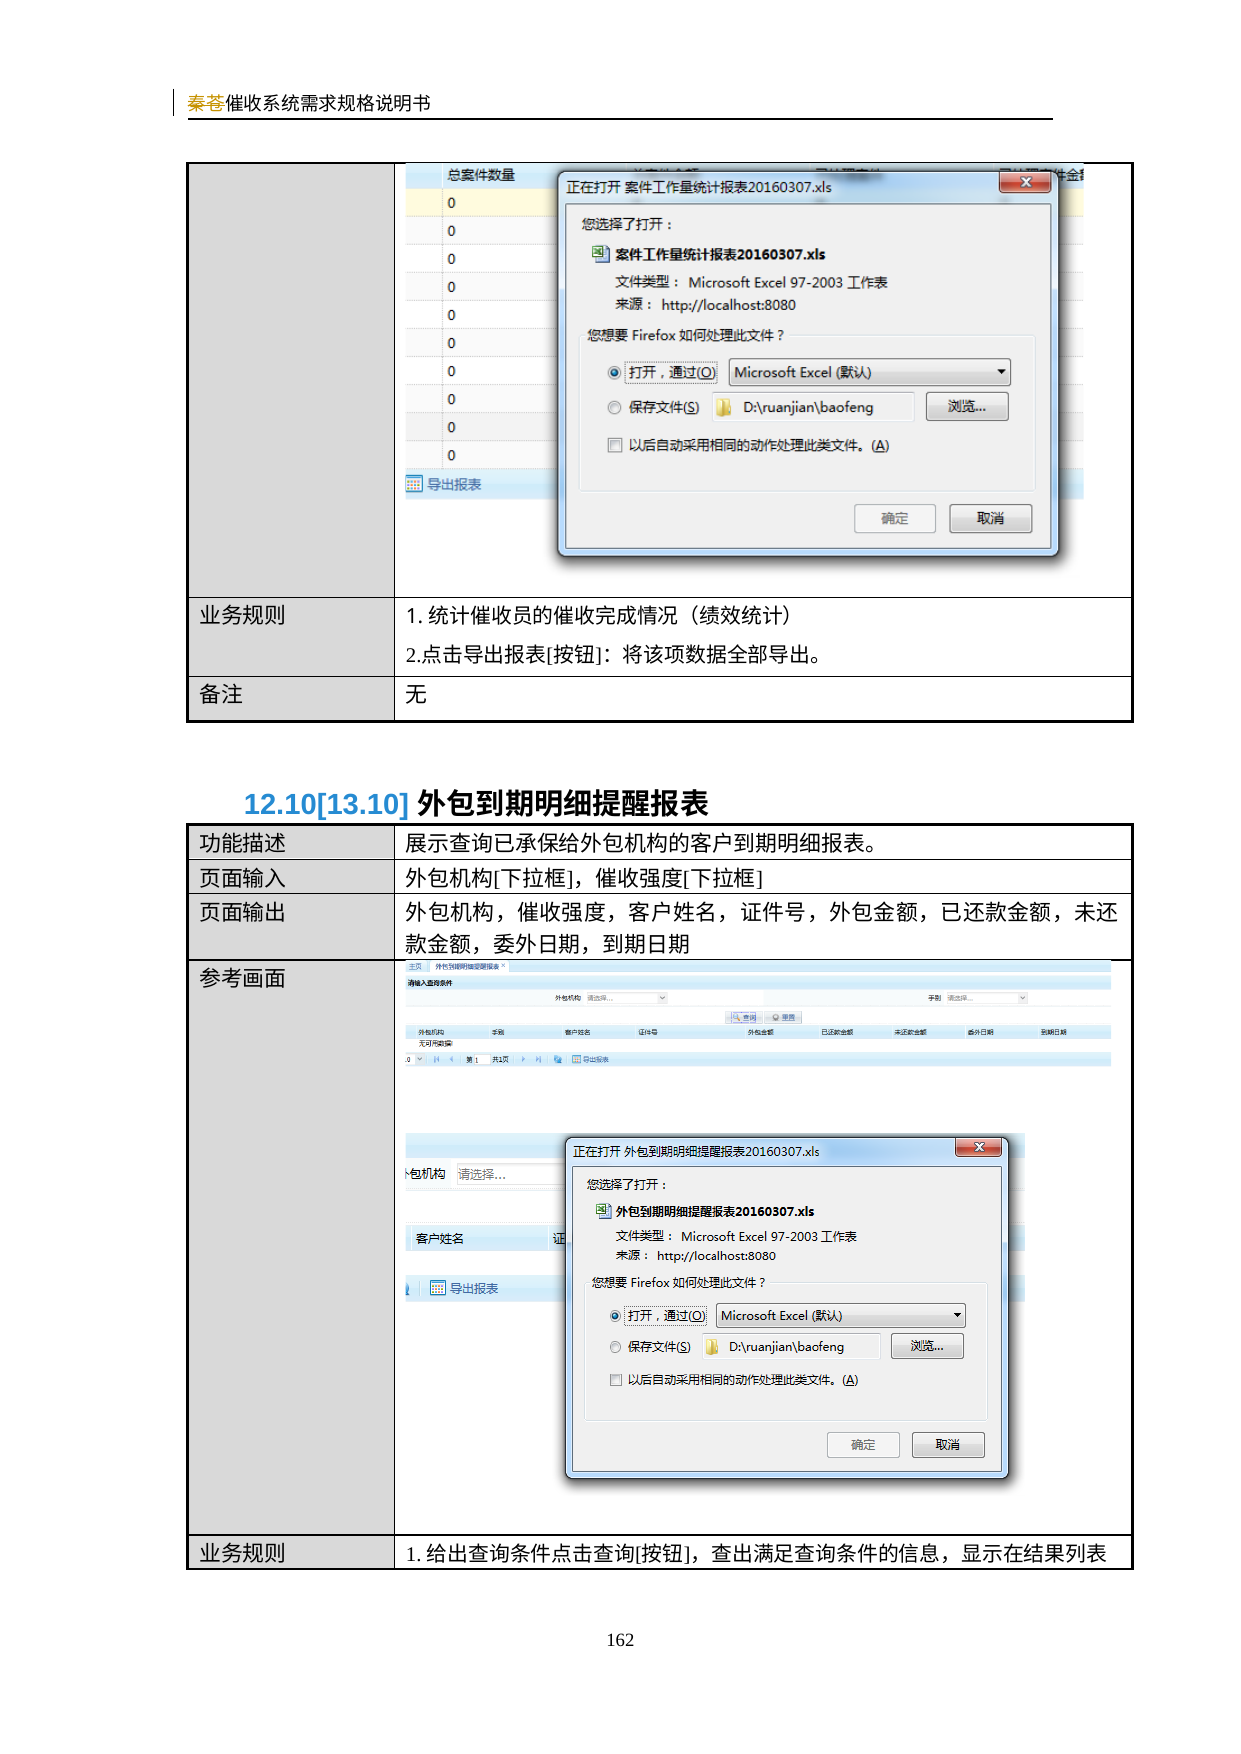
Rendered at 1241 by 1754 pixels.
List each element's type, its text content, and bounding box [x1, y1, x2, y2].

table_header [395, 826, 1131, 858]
picture [405, 960, 1112, 1104]
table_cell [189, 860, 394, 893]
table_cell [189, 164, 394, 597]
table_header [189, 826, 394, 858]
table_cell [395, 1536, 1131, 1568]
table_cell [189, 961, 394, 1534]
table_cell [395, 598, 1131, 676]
subtitle 外包到期明细提醒报表 [244, 781, 1053, 823]
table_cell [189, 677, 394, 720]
picture [405, 1133, 1025, 1496]
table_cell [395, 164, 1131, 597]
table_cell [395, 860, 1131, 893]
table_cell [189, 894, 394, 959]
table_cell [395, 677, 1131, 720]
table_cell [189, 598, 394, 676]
picture [405, 163, 1084, 586]
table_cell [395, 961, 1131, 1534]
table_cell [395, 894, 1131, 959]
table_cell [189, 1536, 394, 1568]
